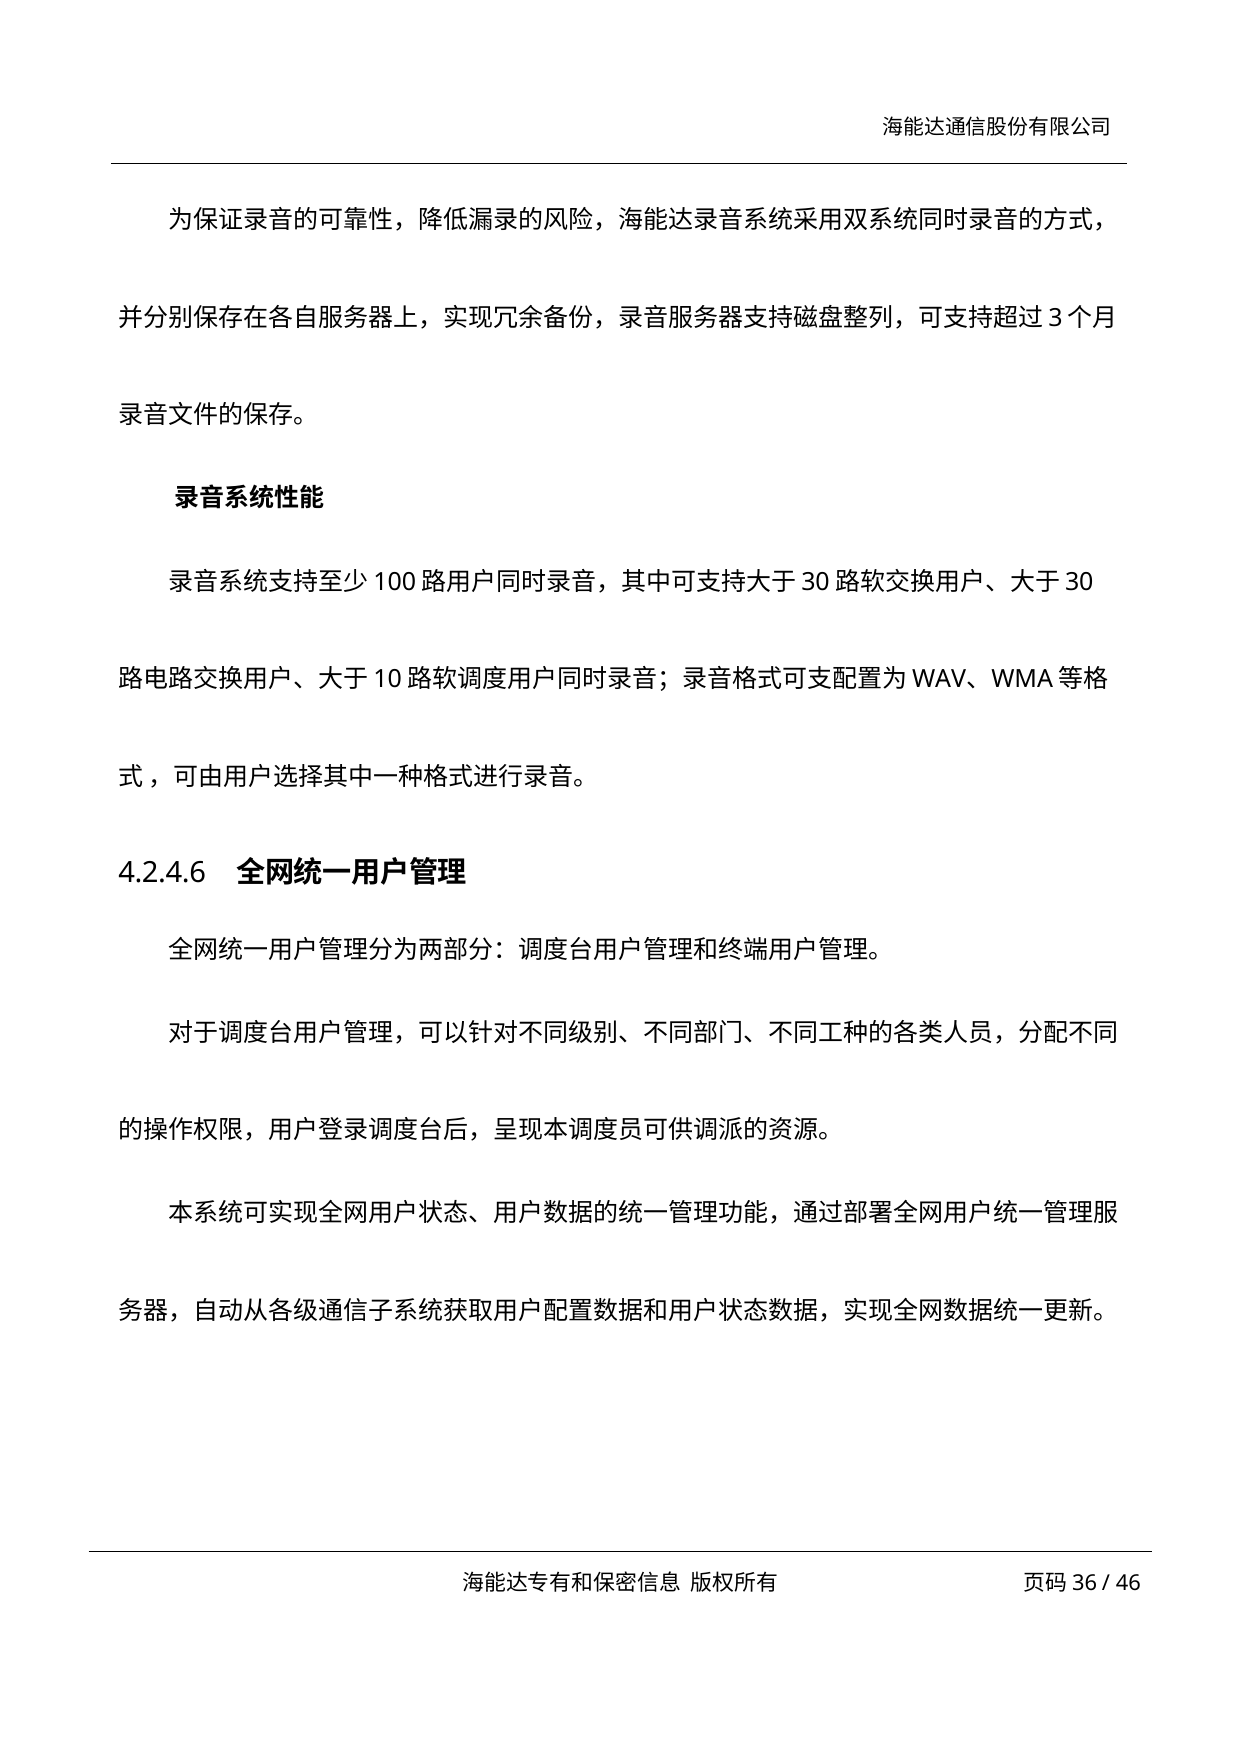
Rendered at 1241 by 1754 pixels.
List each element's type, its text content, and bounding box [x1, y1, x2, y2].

text 全网统一用户管理分为两部分：调度台用户管理和终端用户管理。 [118, 915, 1122, 980]
text 录音系统支持至少100路用户同时录音，其中可支持大于30路软交换用户、大于30路电路交换用户、大于10路软调度用户同时录音；录音格式可支配置为WAV、WMA等格式 ，可由用户选择其中一种格式进行录音。 [118, 547, 1122, 807]
text 为保证录音的可靠性，降低漏录的风险，海能达录音系统采用双系统同时录音的方式，并分别保存在各自服务器上，实现冗余备份，录音服务器支持磁盘整列，可支持超过3个月录音文件的保存。 [118, 185, 1122, 445]
text 对于调度台用户管理，可以针对不同级别、不同部门、不同工种的各类人员，分配不同的操作权限，用户登录调度台后，呈现本调度员可供调派的资源。 [118, 998, 1122, 1160]
text 本系统可实现全网用户状态、用户数据的统一管理功能，通过部署全网用户统一管理服务器，自动从各级通信子系统获取用户配置数据和用户状态数据，实现全网数据统一更新。 [118, 1178, 1122, 1341]
subtitle 全网统一用户管理 [118, 837, 1122, 902]
text 录音系统性能 [118, 463, 1122, 528]
